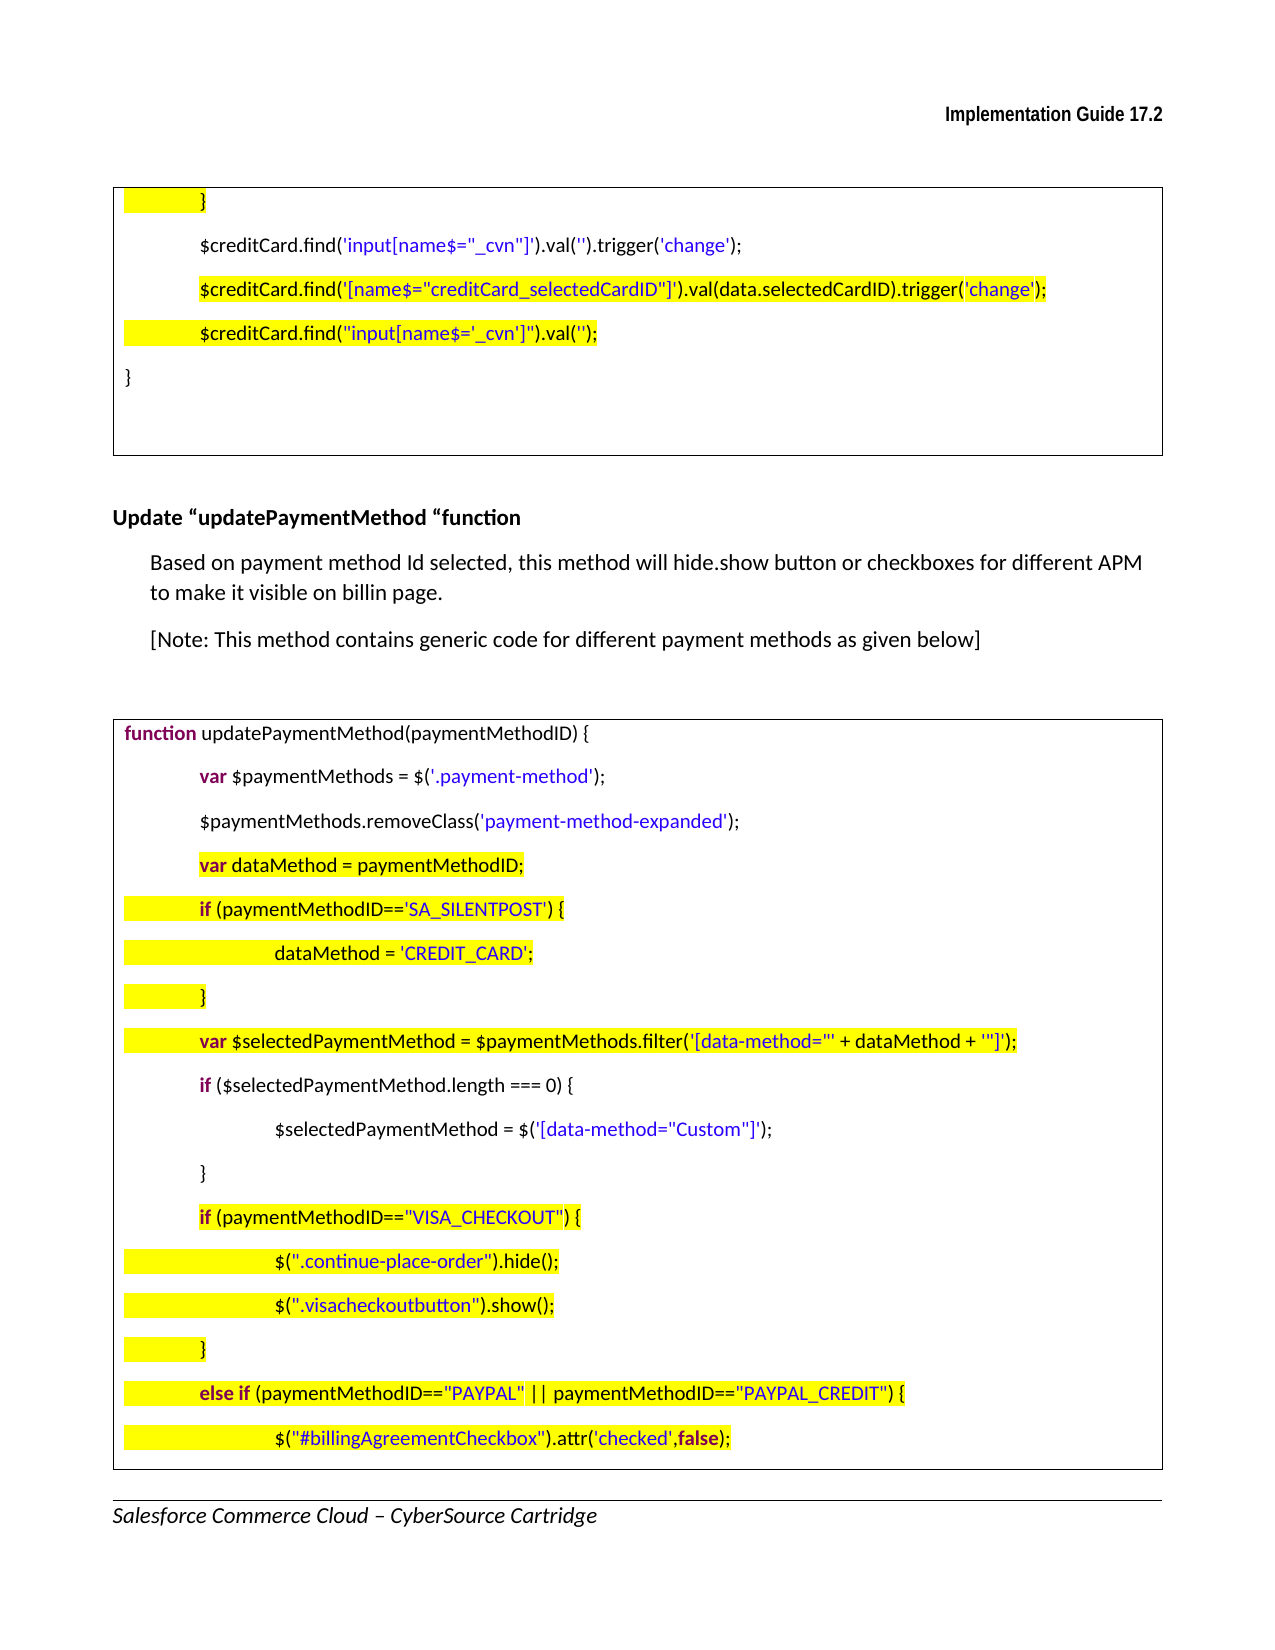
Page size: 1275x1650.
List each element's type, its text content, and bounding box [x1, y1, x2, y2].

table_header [114, 720, 1162, 1469]
subtitle Update “updatePaymentMethod “function [112, 503, 1162, 531]
text Based on payment method Id selected, this method will hide.show button or checkboxes for different APM to make it visible on billin page. [150, 548, 1162, 606]
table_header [114, 188, 1162, 455]
text [Note: This method contains generic code for different payment methods as given below] [150, 625, 1162, 653]
